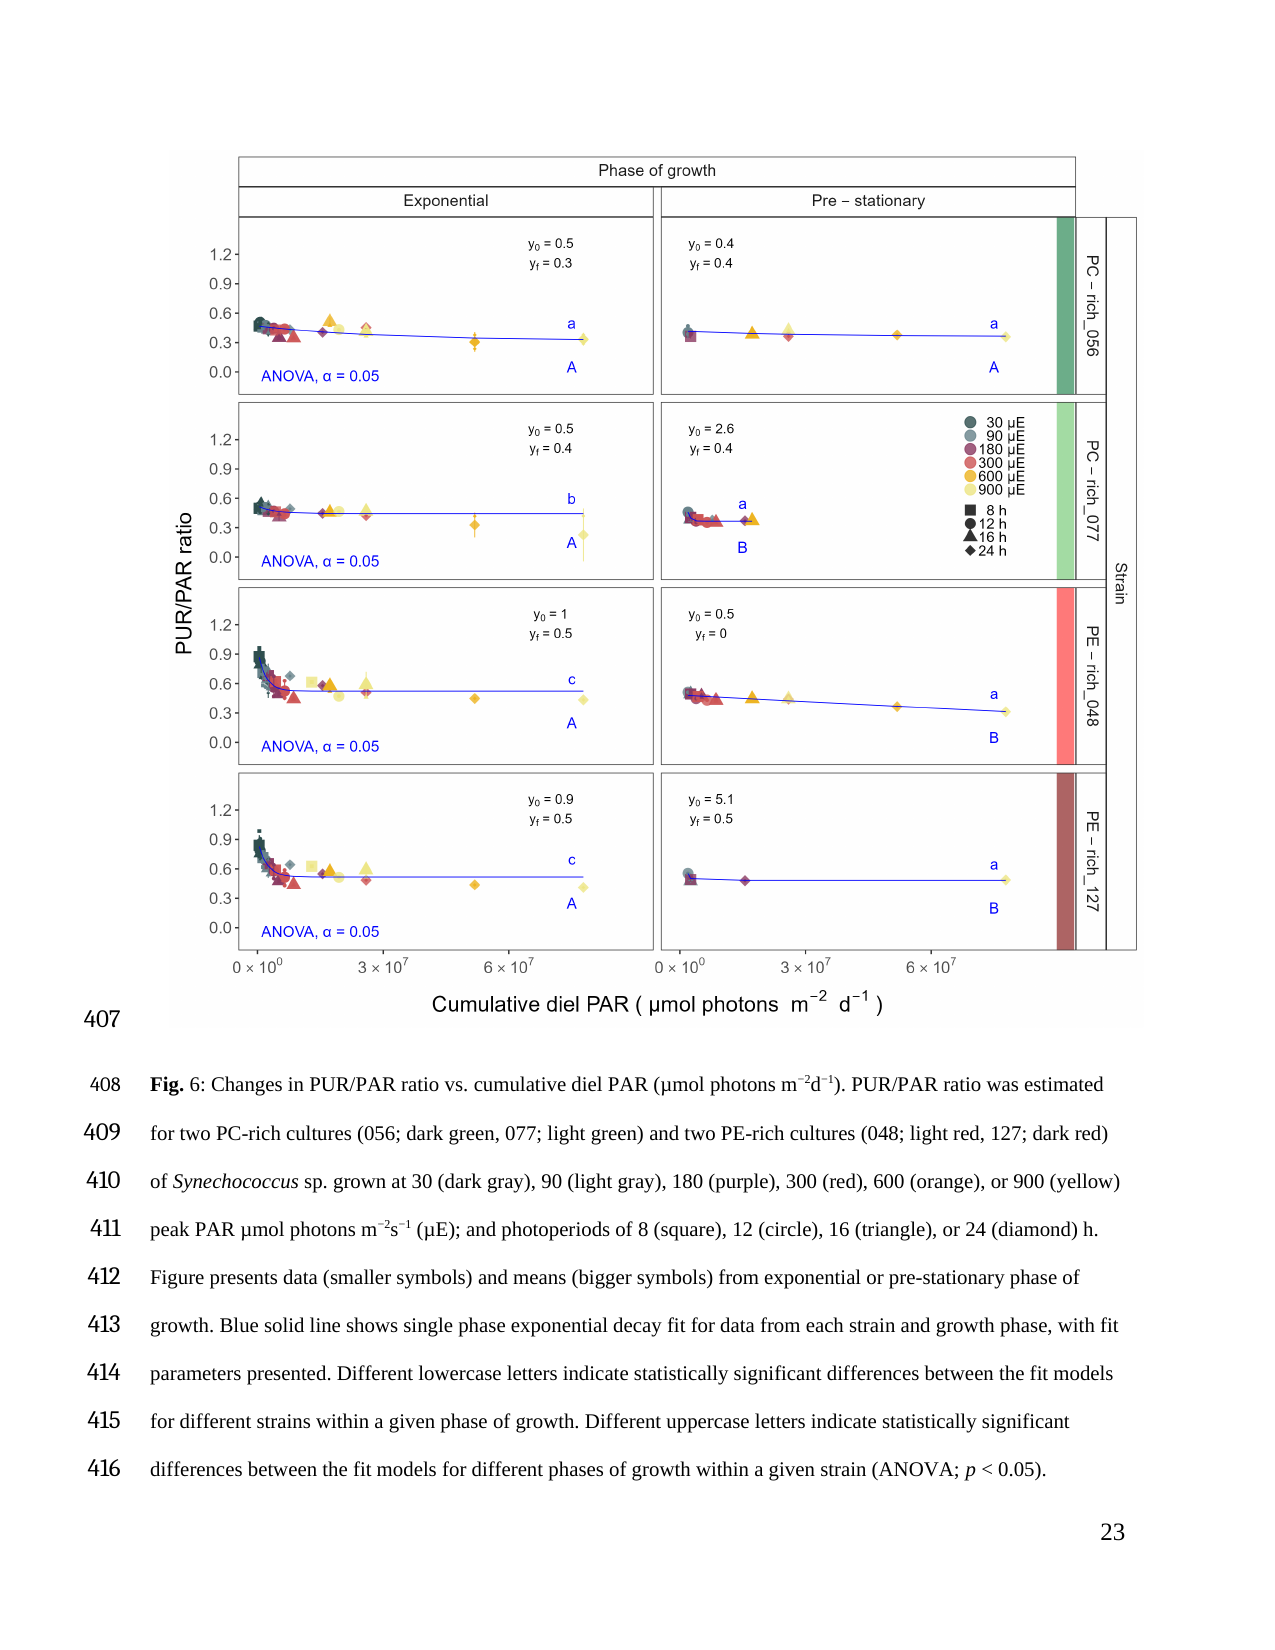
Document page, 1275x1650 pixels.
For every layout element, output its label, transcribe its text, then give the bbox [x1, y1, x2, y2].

text Fig. 6: Changes in PUR/PAR ratio vs. cumulative diel PAR (µmol photons m−2d−1). PUR/PAR ratio was estimated for two PC-rich cultures (056; dark green, 077; light green) and two PE-rich cultures (048; light red, 127; dark red) of Synechococcus sp. grown at 30 (dark gray), 90 (light gray), 180 (purple), 300 (red), 600 (orange), or 900 (yellow) peak PAR µmol photons m−2s−1 (µE); and photoperiods of 8 (square), 12 (circle), 16 (triangle), or 24 (diamond) h. Figure presents data (smaller symbols) and means (bigger symbols) from exponential or pre-stationary phase of growth. Blue solid line shows single phase exponential decay fit for data from each strain and growth phase, with fit parameters presented. Different lowercase letters indicate statistically significant differences between the fit models for different strains within a given phase of growth. Different uppercase letters indicate statistically significant differences between the fit models for different phases of growth within a given strain (ANOVA; p < 0.05). [150, 1072, 1125, 1481]
picture [168, 150, 1144, 1028]
